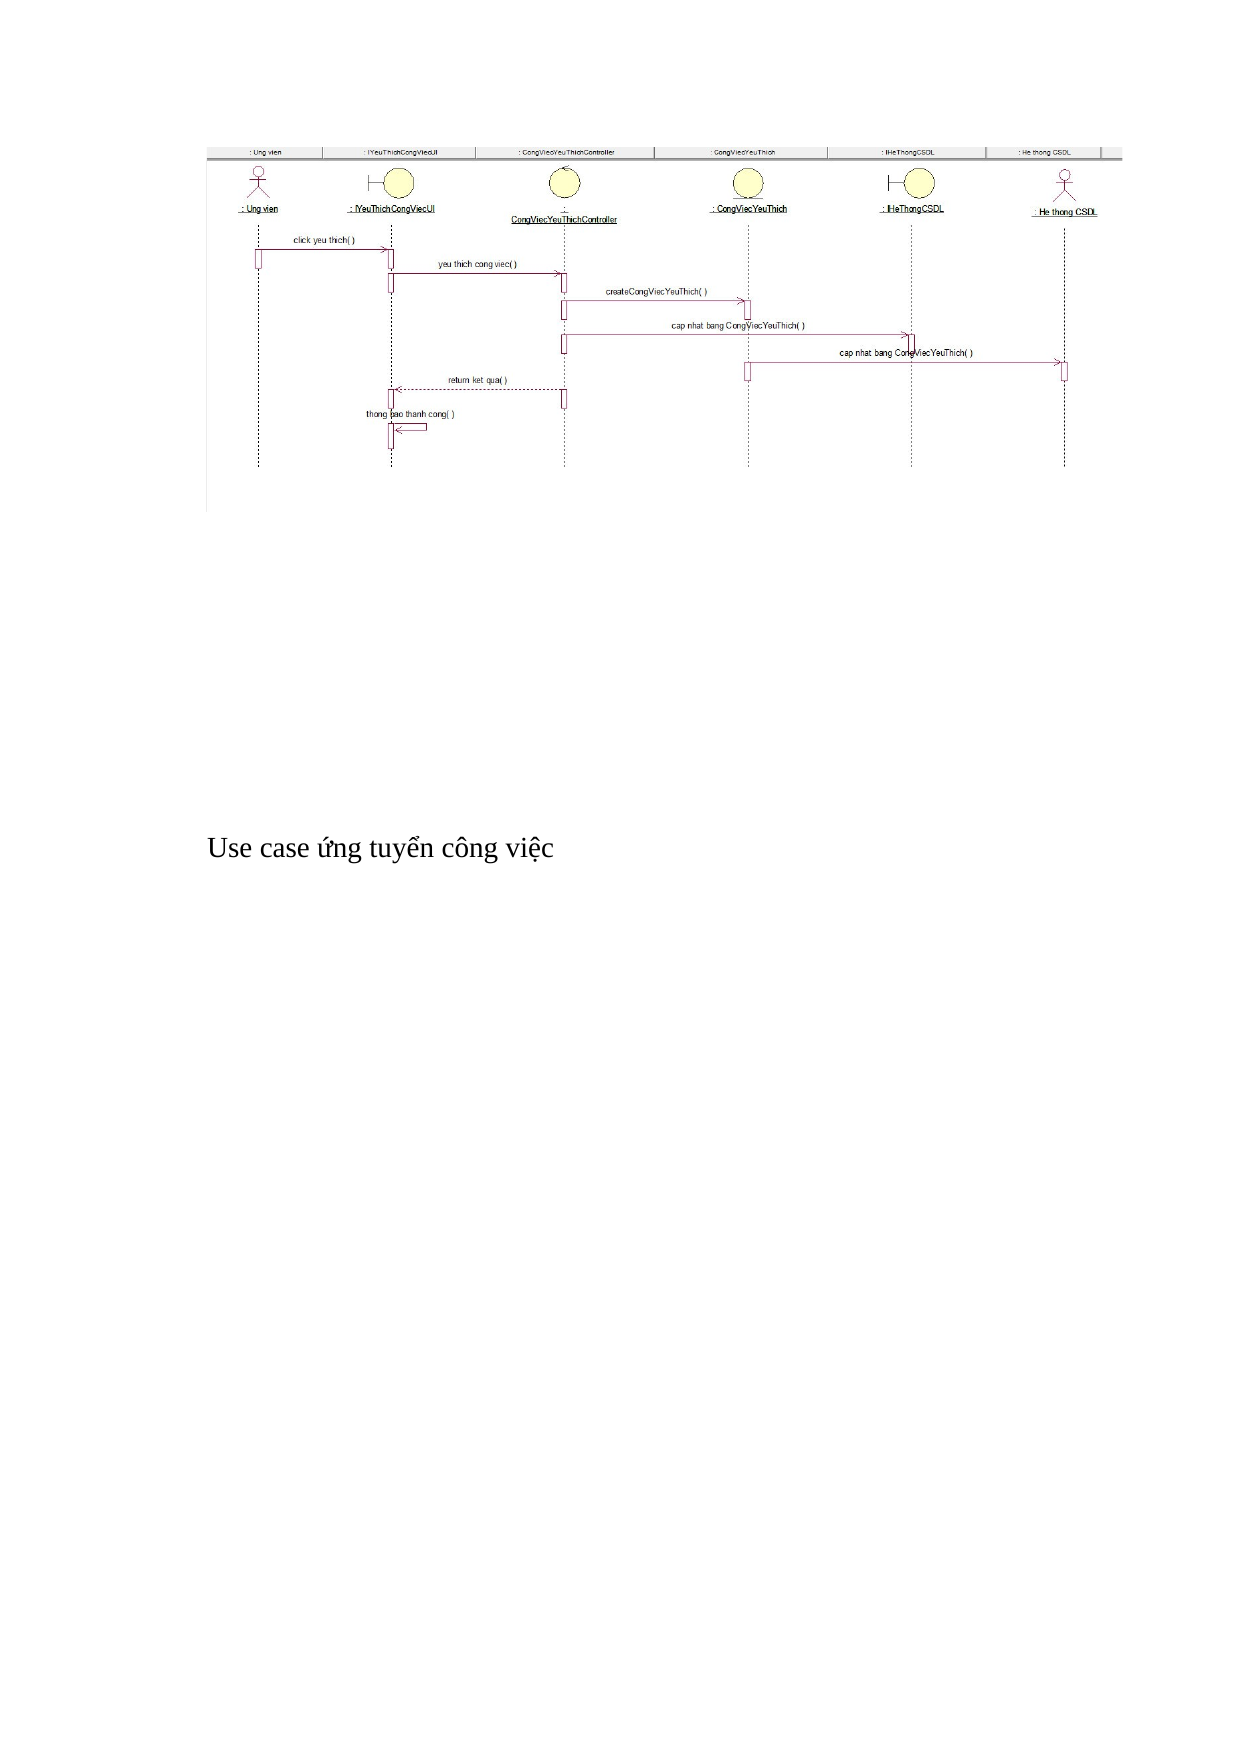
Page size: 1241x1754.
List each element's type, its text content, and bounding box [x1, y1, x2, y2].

picture [206, 147, 1123, 512]
text Use case ứng tuyển công việc [207, 830, 1122, 863]
